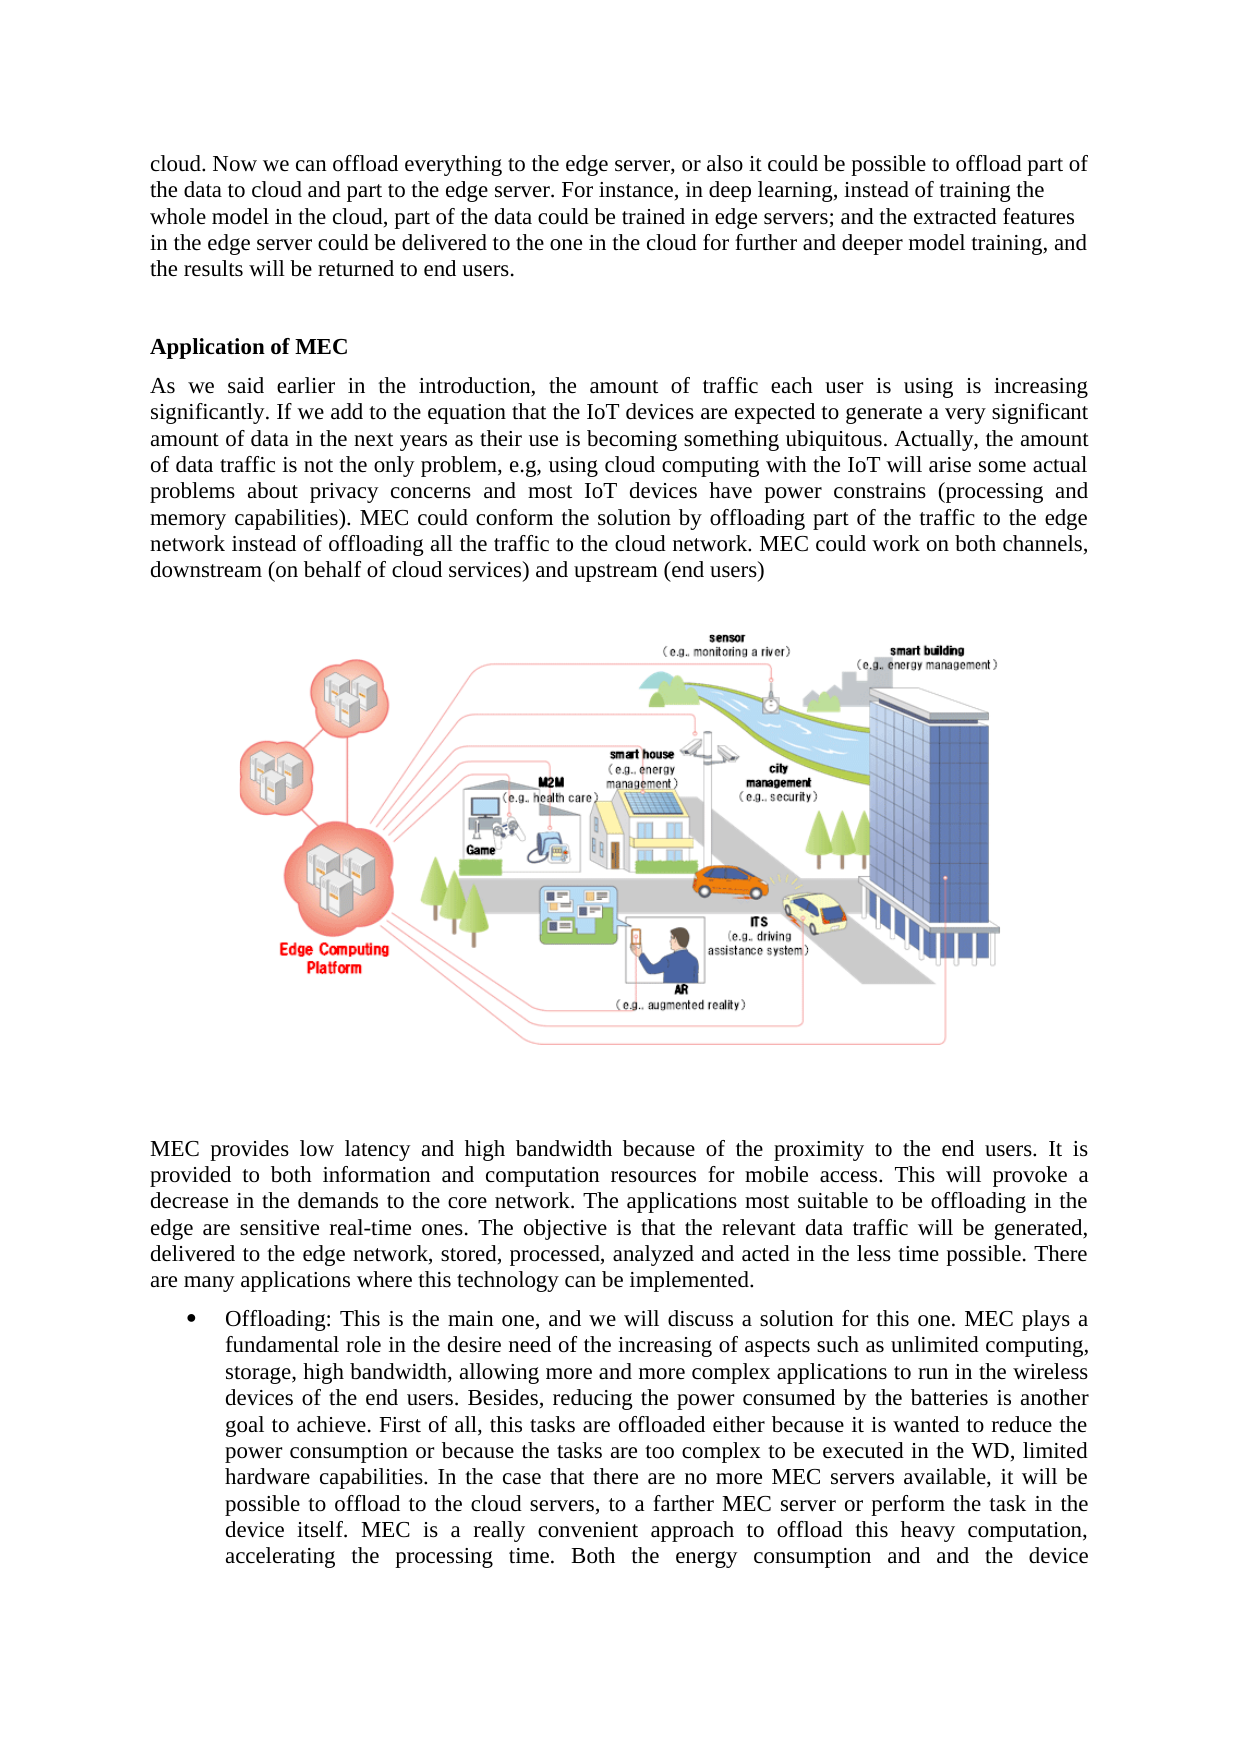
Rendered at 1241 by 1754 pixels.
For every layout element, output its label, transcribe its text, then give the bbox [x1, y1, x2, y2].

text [150, 150, 1090, 282]
text MEC provides low latency and high bandwidth because of the proximity to the end users. It is provided to both information and computation resources for mobile access. This will provoke a decrease in the demands to the core network. The applications most suitable to be offloading in the edge are sensitive real-time ones. The objective is that the relevant data traffic will be generated, delivered to the edge network, stored, processed, analyzed and acted in the less time possible. There are many applications where this technology can be implemented. [150, 1134, 1090, 1293]
text As we said earlier in the introduction, the amount of traffic each user is using is increasing significantly. If we add to the equation that the IoT devices are expected to generate a very significant amount of data in the next years as their use is becoming something ubiquitous. Actually, the amount of data traffic is not the only problem, e.g, using cloud computing with the IoT will arise some actual problems about privacy concerns and most IoT devices have power constrains (processing and memory capabilities). MEC could conform the solution by offloading part of the traffic to the edge network instead of offloading all the traffic to the cloud network. MEC could work on both channels, downstream (on behalf of cloud services) and upstream (end users) [150, 372, 1090, 583]
text Application of MEC [150, 333, 1090, 359]
picture [239, 634, 1001, 1045]
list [187, 1305, 1090, 1569]
